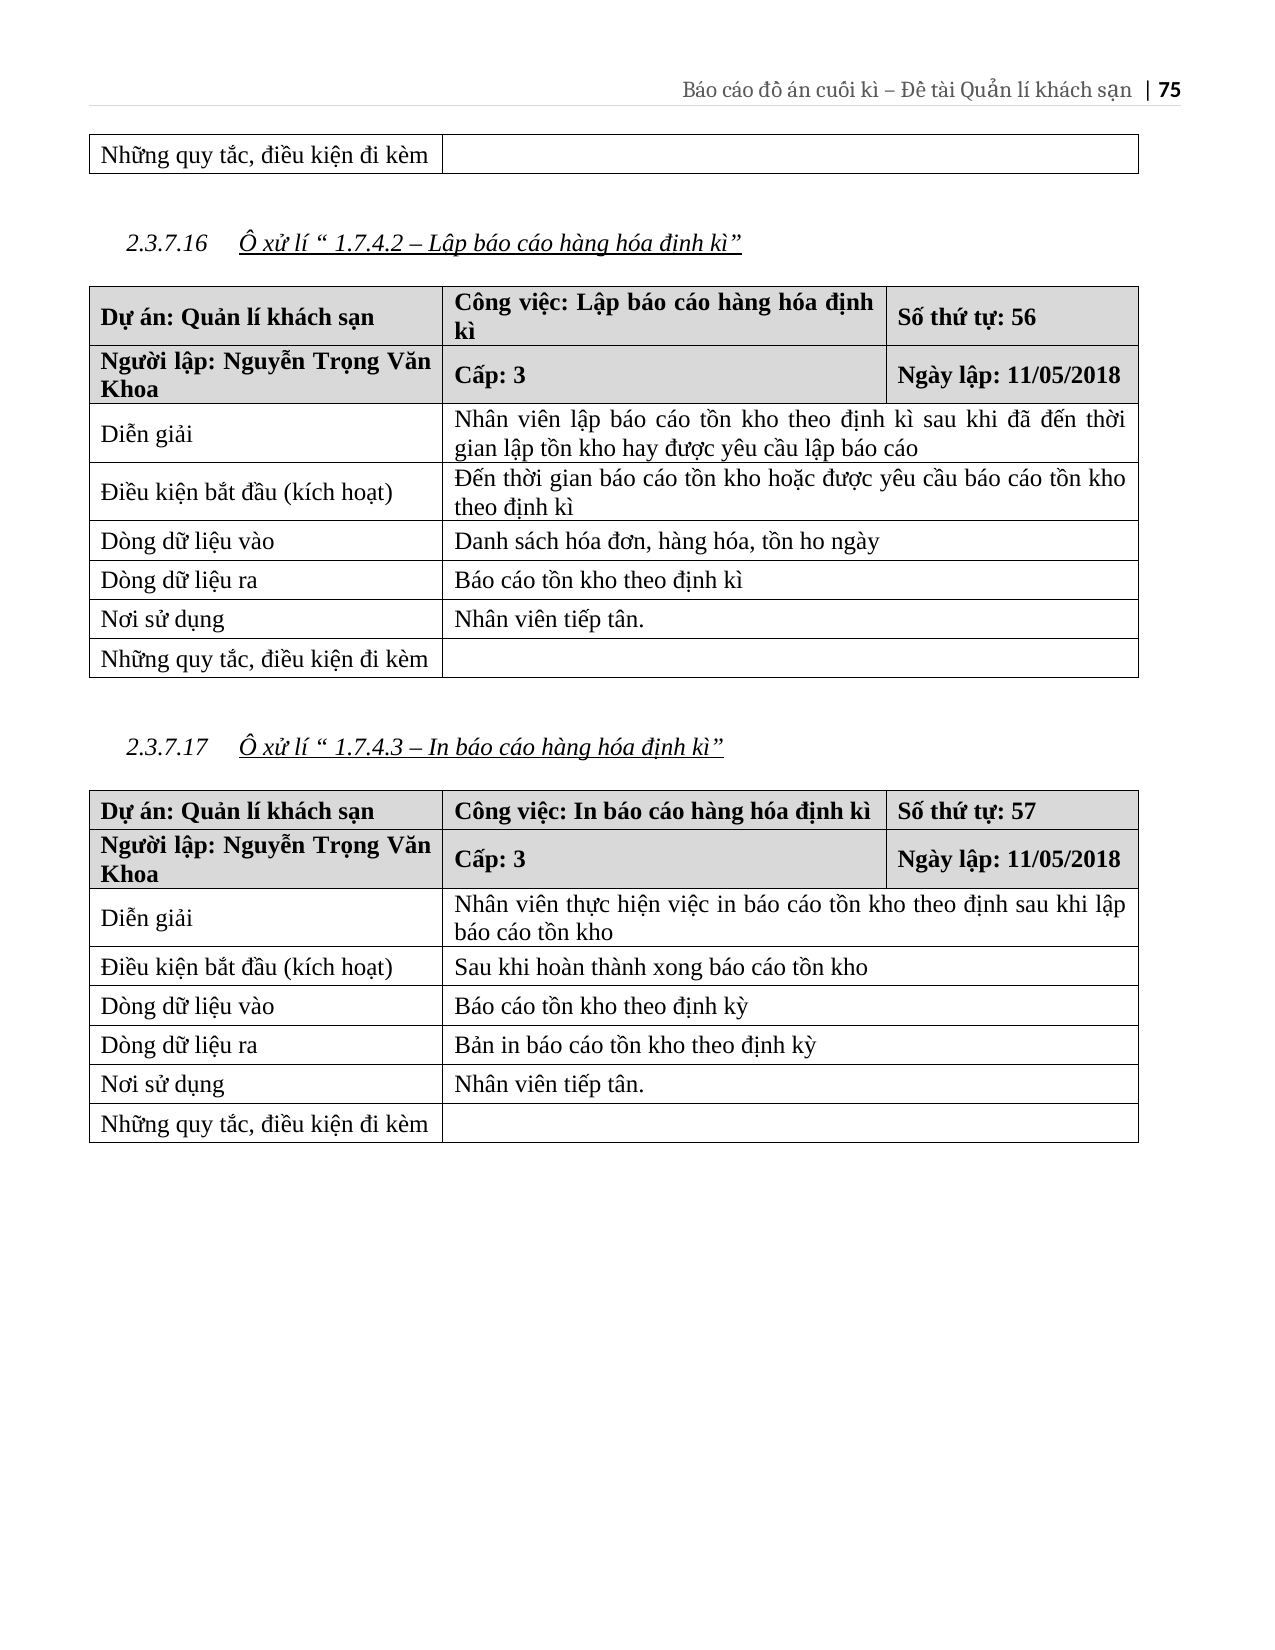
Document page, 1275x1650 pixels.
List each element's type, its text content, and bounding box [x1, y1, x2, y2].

table_cell Nơi sử dụng [90, 1065, 442, 1103]
table_cell Nhân viên thực hiện việc in báo cáo tồn kho theo định sau khi lập báo cáo tồn kho [443, 889, 1138, 946]
subtitle Ô xử lí “ 1.7.4.3 – In báo cáo hàng hóa định kì” [126, 732, 1181, 761]
table_cell Dòng dữ liệu vào [90, 986, 442, 1024]
table_cell Những quy tắc, điều kiện đi kèm [90, 1104, 442, 1142]
table_cell Bản in báo cáo tồn kho theo định kỳ [443, 1026, 1138, 1064]
table_cell Nhân viên tiếp tân. [443, 600, 1138, 638]
table_header Dự án: Quản lí khách sạn [90, 287, 442, 345]
table_cell Cấp: 3 [443, 830, 886, 888]
table_cell Đến thời gian báo cáo tồn kho hoặc được yêu cầu báo cáo tồn kho theo định kì [443, 463, 1138, 520]
table_cell Cấp: 3 [443, 346, 886, 403]
table_cell Điều kiện bắt đầu (kích hoạt) [90, 947, 442, 985]
table_cell Điều kiện bắt đầu (kích hoạt) [90, 463, 442, 520]
table_cell Nhân viên lập báo cáo tồn kho theo định kì sau khi đã đến thời gian lập tồn kho hay được yêu cầu lập báo cáo [443, 404, 1138, 462]
table_cell Nơi sử dụng [90, 600, 442, 638]
table_cell Những quy tắc, điều kiện đi kèm [90, 135, 442, 173]
table_cell Diễn giải [90, 889, 442, 946]
table_cell Diễn giải [90, 404, 442, 462]
table_cell [443, 135, 1138, 173]
table_cell [443, 1104, 1138, 1142]
table_cell Dòng dữ liệu ra [90, 1026, 442, 1064]
table_cell Báo cáo tồn kho theo định kỳ [443, 986, 1138, 1024]
subtitle Ô xử lí “ 1.7.4.2 – Lập báo cáo hàng hóa định kì” [126, 228, 1181, 257]
table_cell Ngày lập: 11/05/2018 [887, 346, 1138, 403]
table_cell Người lập: Nguyễn Trọng Văn Khoa [90, 830, 442, 888]
table_cell Danh sách hóa đơn, hàng hóa, tồn ho ngày [443, 521, 1138, 559]
table_header Công việc: In báo cáo hàng hóa định kì [443, 791, 886, 829]
table_cell Sau khi hoàn thành xong báo cáo tồn kho [443, 947, 1138, 985]
table_cell Báo cáo tồn kho theo định kì [443, 561, 1138, 599]
table_cell Ngày lập: 11/05/2018 [887, 830, 1138, 888]
table_header Số thứ tự: 57 [887, 791, 1138, 829]
table_cell Dòng dữ liệu ra [90, 561, 442, 599]
table_cell Người lập: Nguyễn Trọng Văn Khoa [90, 346, 442, 403]
table_cell Nhân viên tiếp tân. [443, 1065, 1138, 1103]
table_header Số thứ tự: 56 [887, 287, 1138, 345]
table_cell Dòng dữ liệu vào [90, 521, 442, 559]
table_header Dự án: Quản lí khách sạn [90, 791, 442, 829]
table_header Công việc: Lập báo cáo hàng hóa định kì [443, 287, 886, 345]
table_cell [443, 639, 1138, 677]
table_cell Những quy tắc, điều kiện đi kèm [90, 639, 442, 677]
